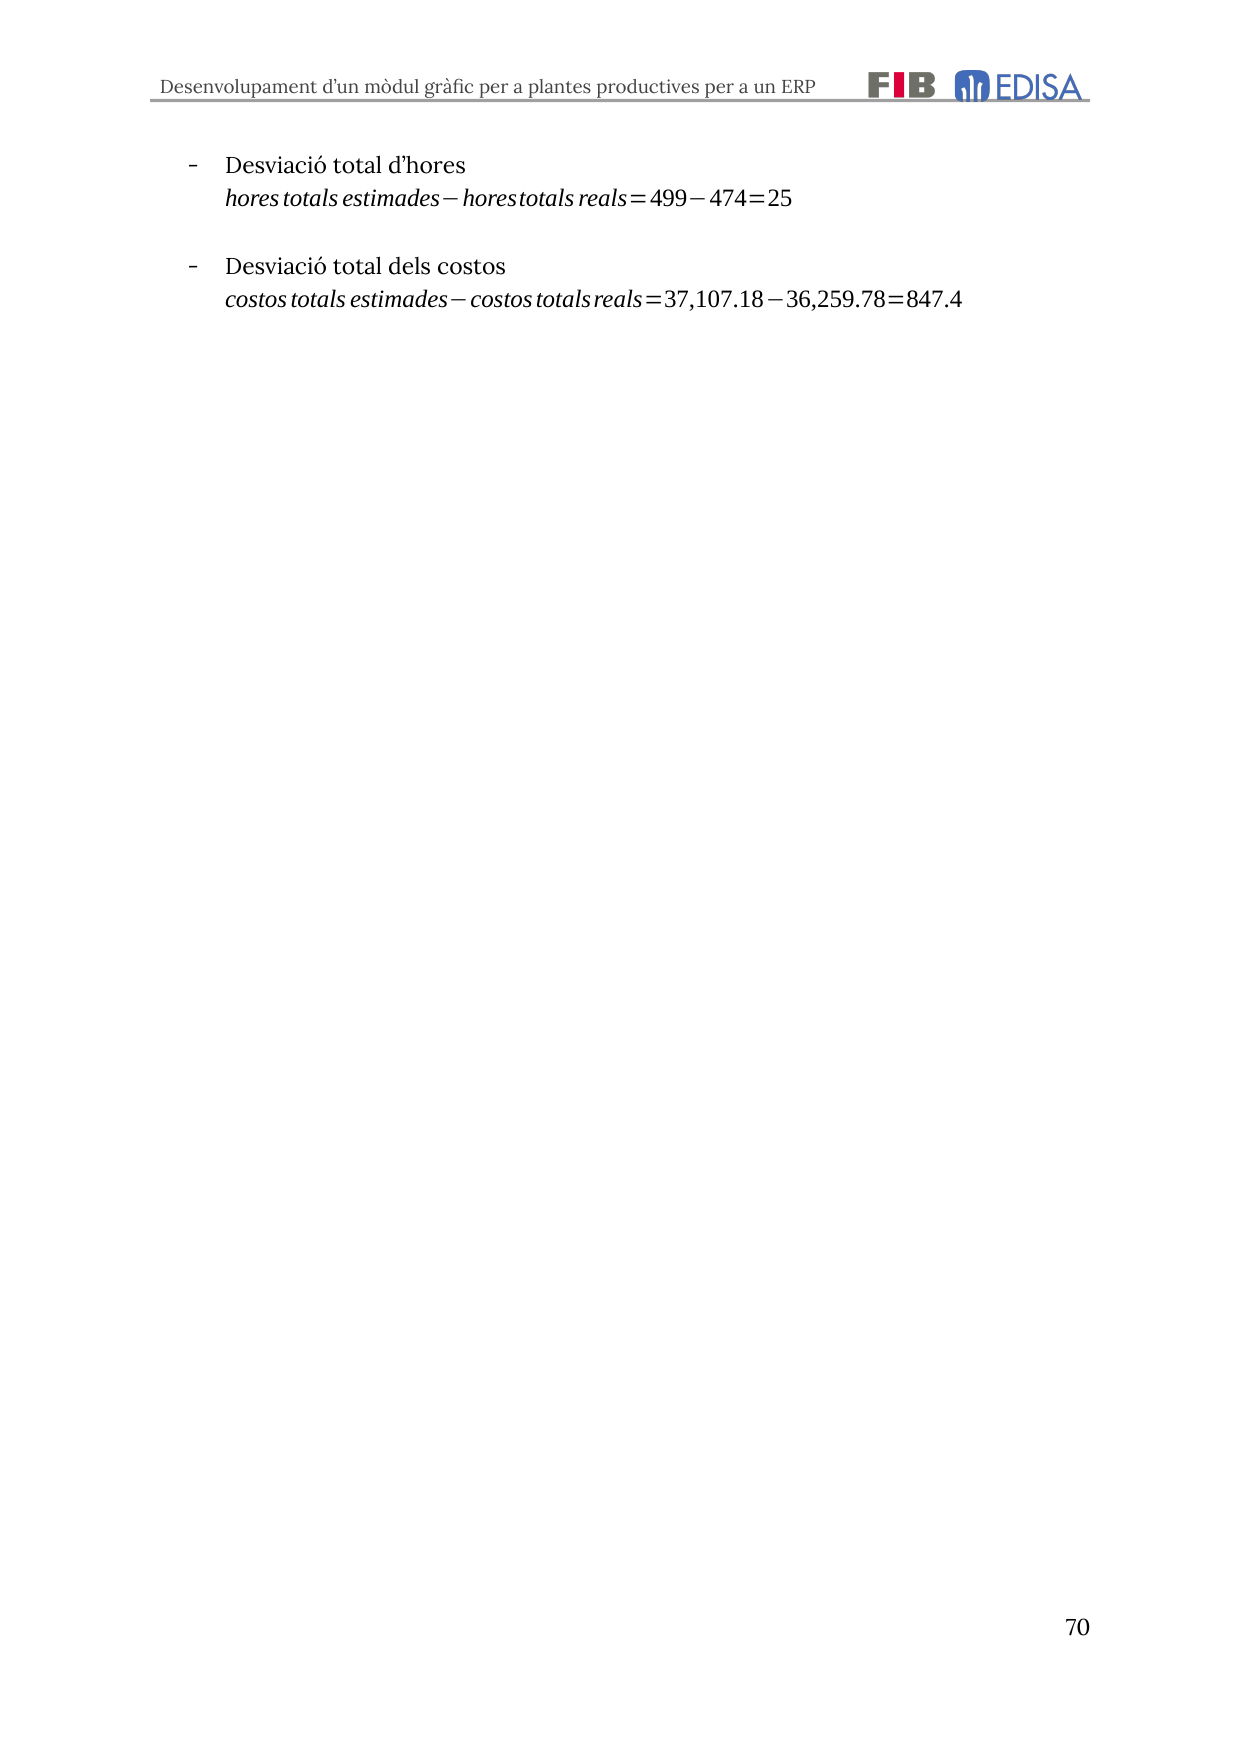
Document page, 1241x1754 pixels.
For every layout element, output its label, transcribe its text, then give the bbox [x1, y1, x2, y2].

picture [857, 70, 938, 102]
list Desviació total d’hores [187, 150, 1090, 179]
picture [954, 70, 1082, 102]
list Desviació total dels costos [187, 251, 1090, 281]
